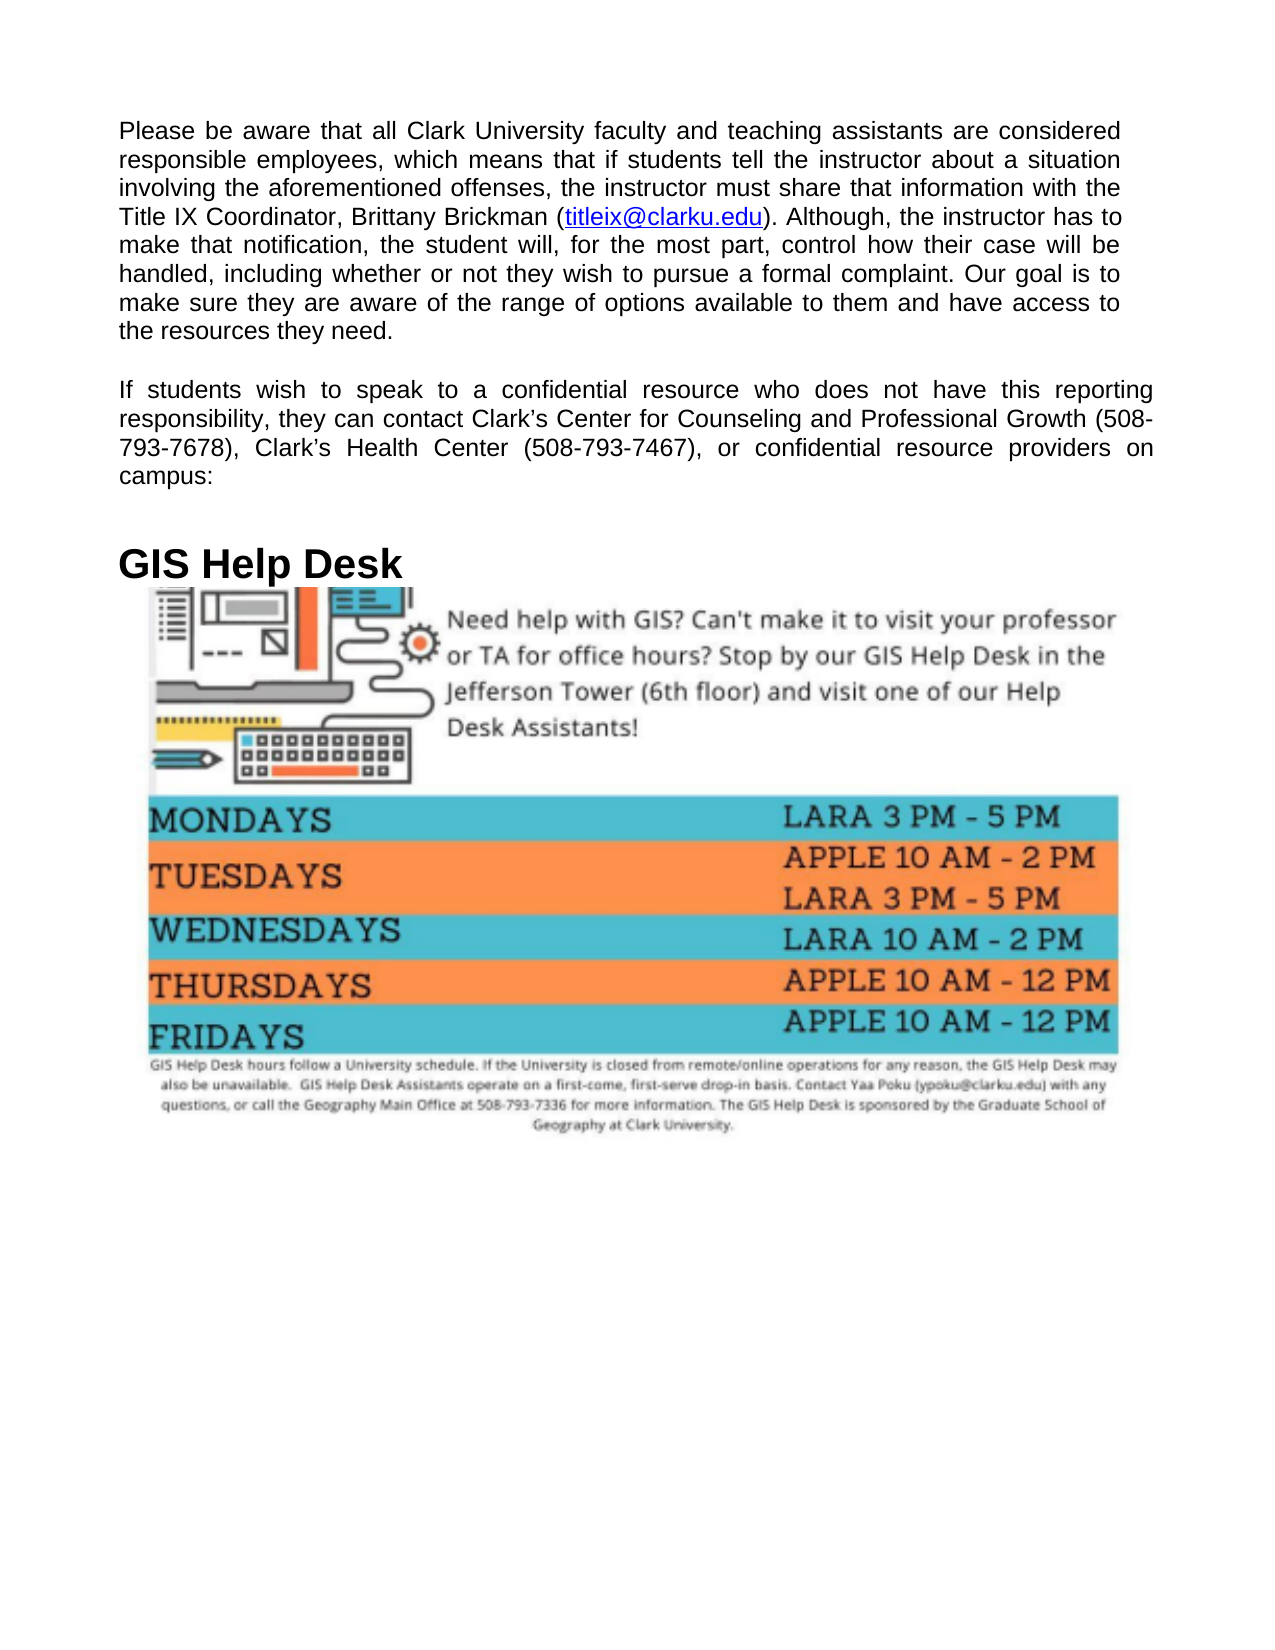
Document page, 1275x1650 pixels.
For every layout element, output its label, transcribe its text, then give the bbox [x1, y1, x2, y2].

picture [122, 587, 1144, 1186]
text If students wish to speak to a confidential resource who does not have this reporting responsibility, they can contact Clark’s Center for Counseling and Professional Growth (508-793-7678), Clark’s Health Center (508-793-7467), or confidential resource providers on campus: [119, 376, 1156, 490]
text Please be aware that all Clark University faculty and teaching assistants are considered responsible employees, which means that if students tell the instructor about a situation involving the aforementioned offenses, the instructor must share that information with the Title IX Coordinator, Brittany Brickman (titleix@clarku.edu). Although, the instructor has to make that notification, the student will, for the most part, control how their case will be handled, including whether or not they wish to pursue a formal complaint. Our goal is to make sure they are aware of the range of options available to them and have access to the resources they need. [119, 117, 1123, 345]
subtitle GIS Help Desk [118, 540, 1157, 588]
